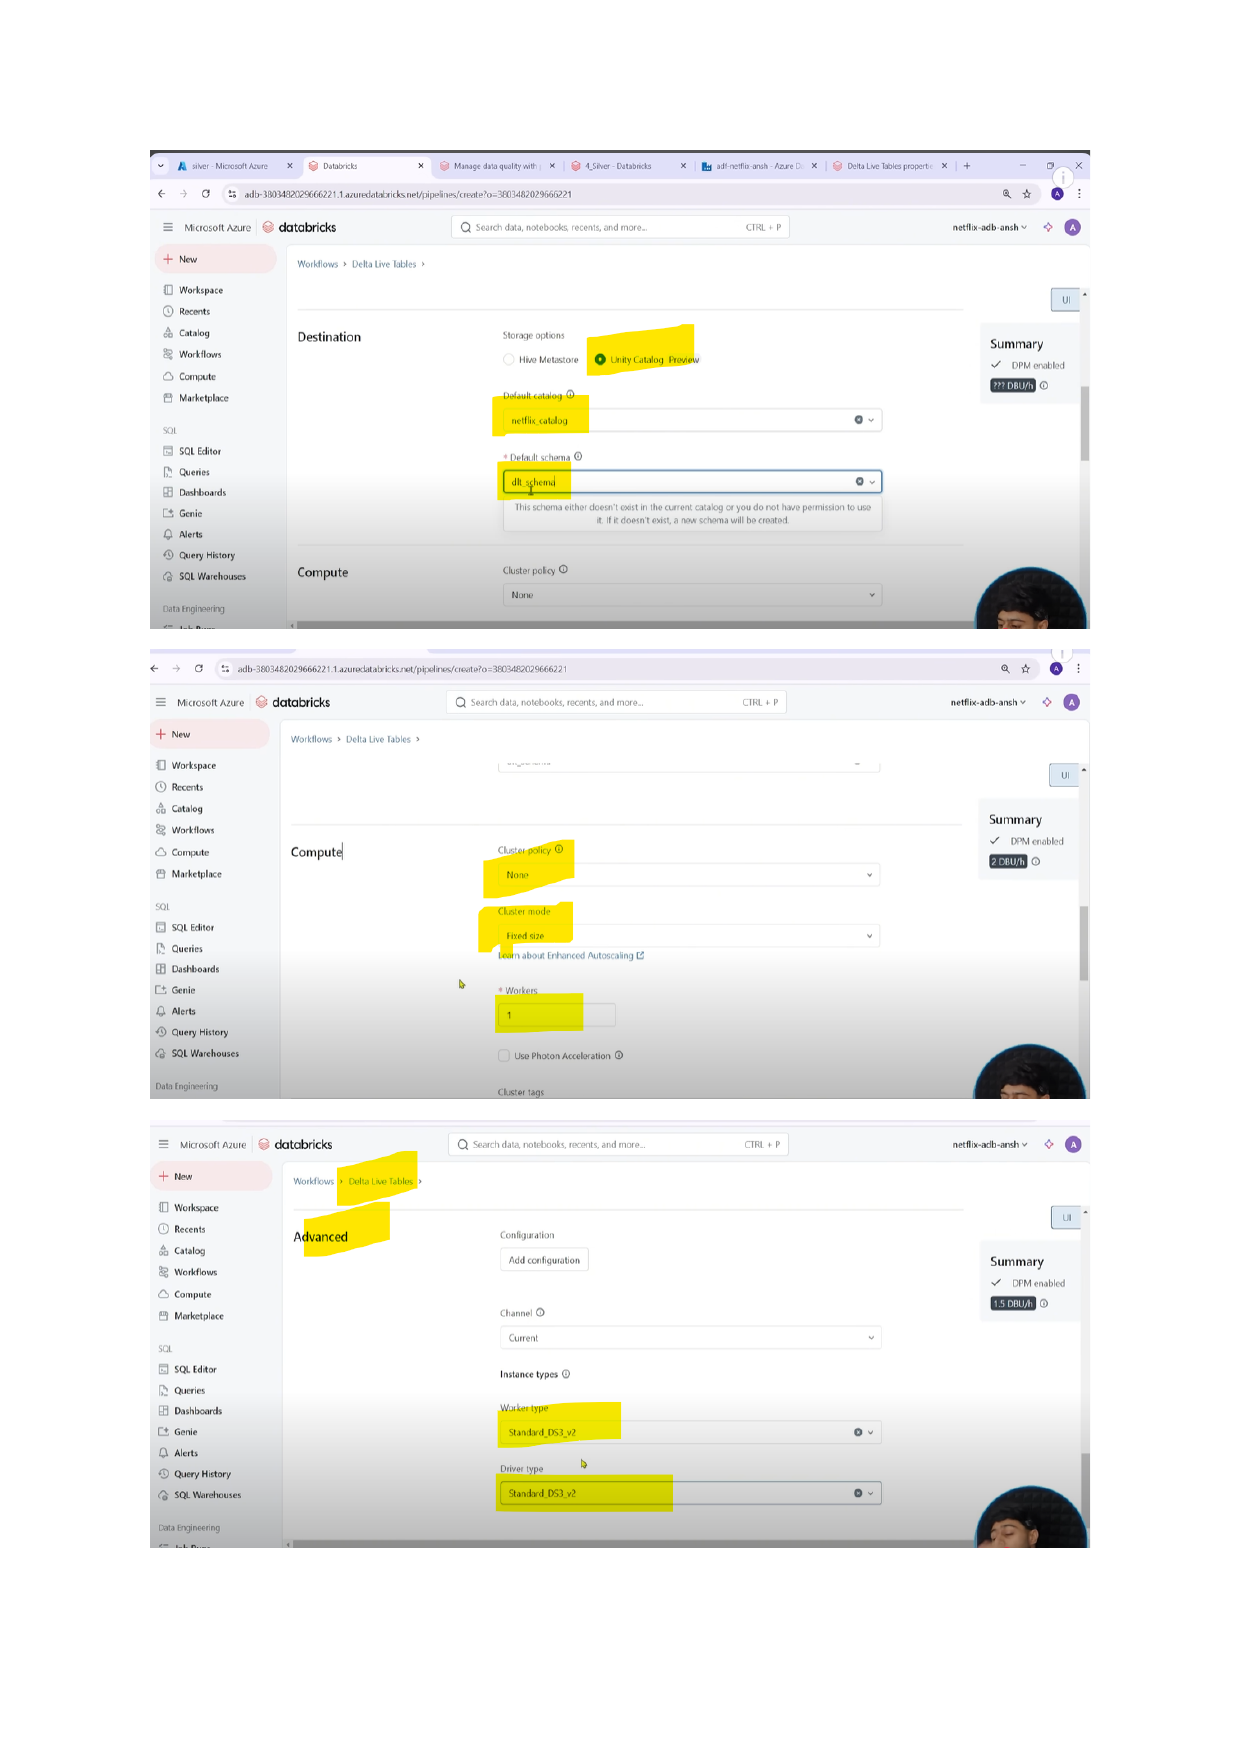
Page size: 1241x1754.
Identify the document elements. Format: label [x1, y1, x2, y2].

picture [150, 1120, 1091, 1548]
picture [150, 649, 1091, 1099]
picture [150, 150, 1091, 629]
